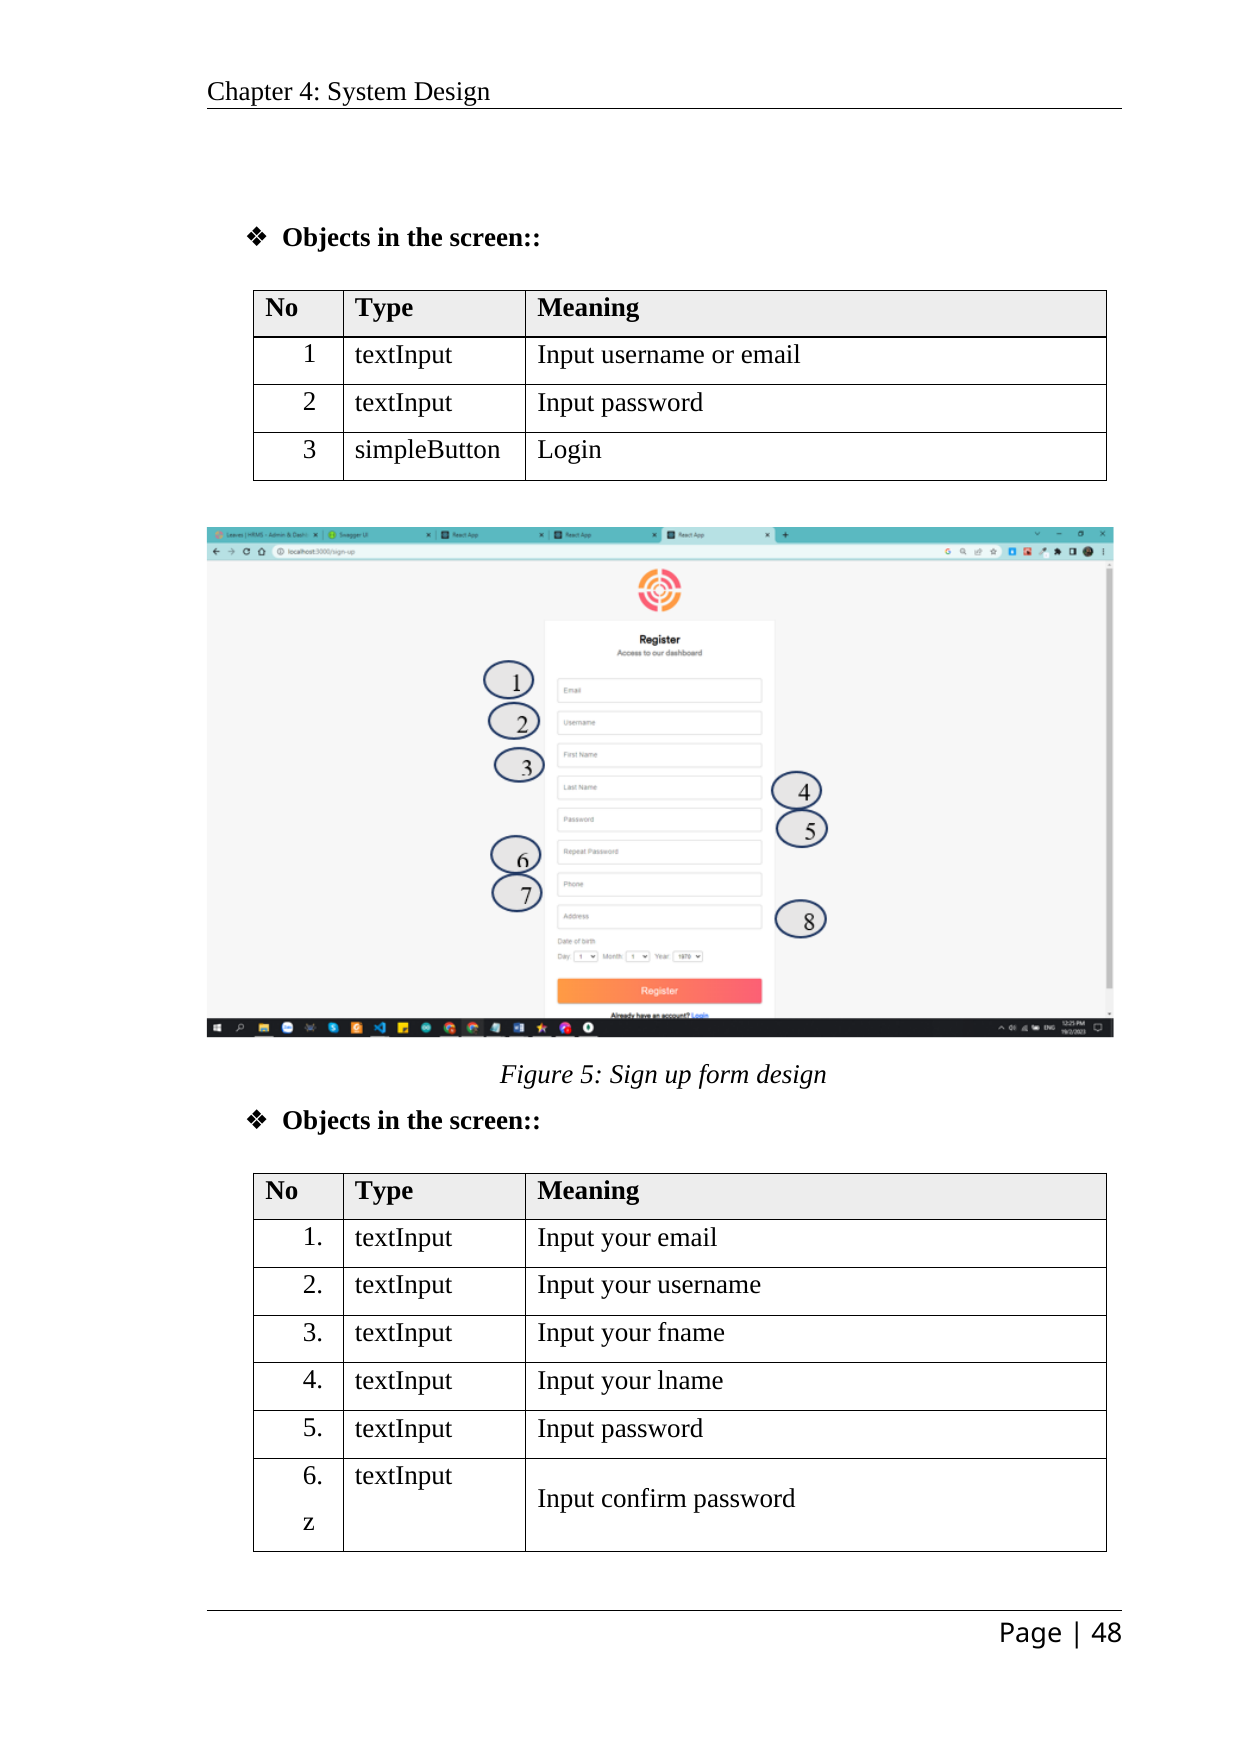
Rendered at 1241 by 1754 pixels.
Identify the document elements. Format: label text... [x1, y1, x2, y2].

table_cell Input your fname [526, 1316, 1106, 1362]
table_cell Input your email [526, 1220, 1106, 1267]
table_cell textInput [344, 1268, 525, 1314]
table_cell [254, 385, 343, 432]
table_cell Input password [526, 1411, 1106, 1458]
picture [206, 527, 1115, 1042]
table_cell Input your lname [526, 1363, 1106, 1410]
table_cell [254, 1268, 343, 1314]
table_cell textInput [344, 338, 525, 384]
table_cell textInput [344, 1363, 525, 1410]
table_cell [254, 433, 343, 479]
table_cell [254, 338, 343, 384]
table_cell Login [526, 433, 1106, 479]
table_cell Input username or email [526, 338, 1106, 384]
table_header Type [344, 291, 525, 336]
table_header No [254, 291, 343, 336]
table_cell [254, 1316, 343, 1362]
list Objects in the screen:: [244, 207, 1122, 262]
table_header Type [344, 1174, 525, 1219]
list Objects in the screen:: [244, 1089, 1122, 1145]
table_cell textInput [344, 1459, 525, 1551]
table_cell Input confirm password [526, 1459, 1106, 1551]
table_cell simpleButton [344, 433, 525, 479]
table_cell [254, 1220, 343, 1267]
table_cell textInput [344, 1316, 525, 1362]
table_cell [254, 1411, 343, 1458]
table_cell Input password [526, 385, 1106, 432]
text Figure 5: Sign up form design [207, 1058, 1122, 1089]
table_cell textInput [344, 385, 525, 432]
table_cell textInput [344, 1411, 525, 1458]
table_cell textInput [344, 1220, 525, 1267]
table_cell z [254, 1459, 343, 1551]
table_cell Input your username [526, 1268, 1106, 1314]
table_header No [254, 1174, 343, 1219]
table_header Meaning [526, 291, 1106, 336]
table_cell [254, 1363, 343, 1410]
table_header Meaning [526, 1174, 1106, 1219]
